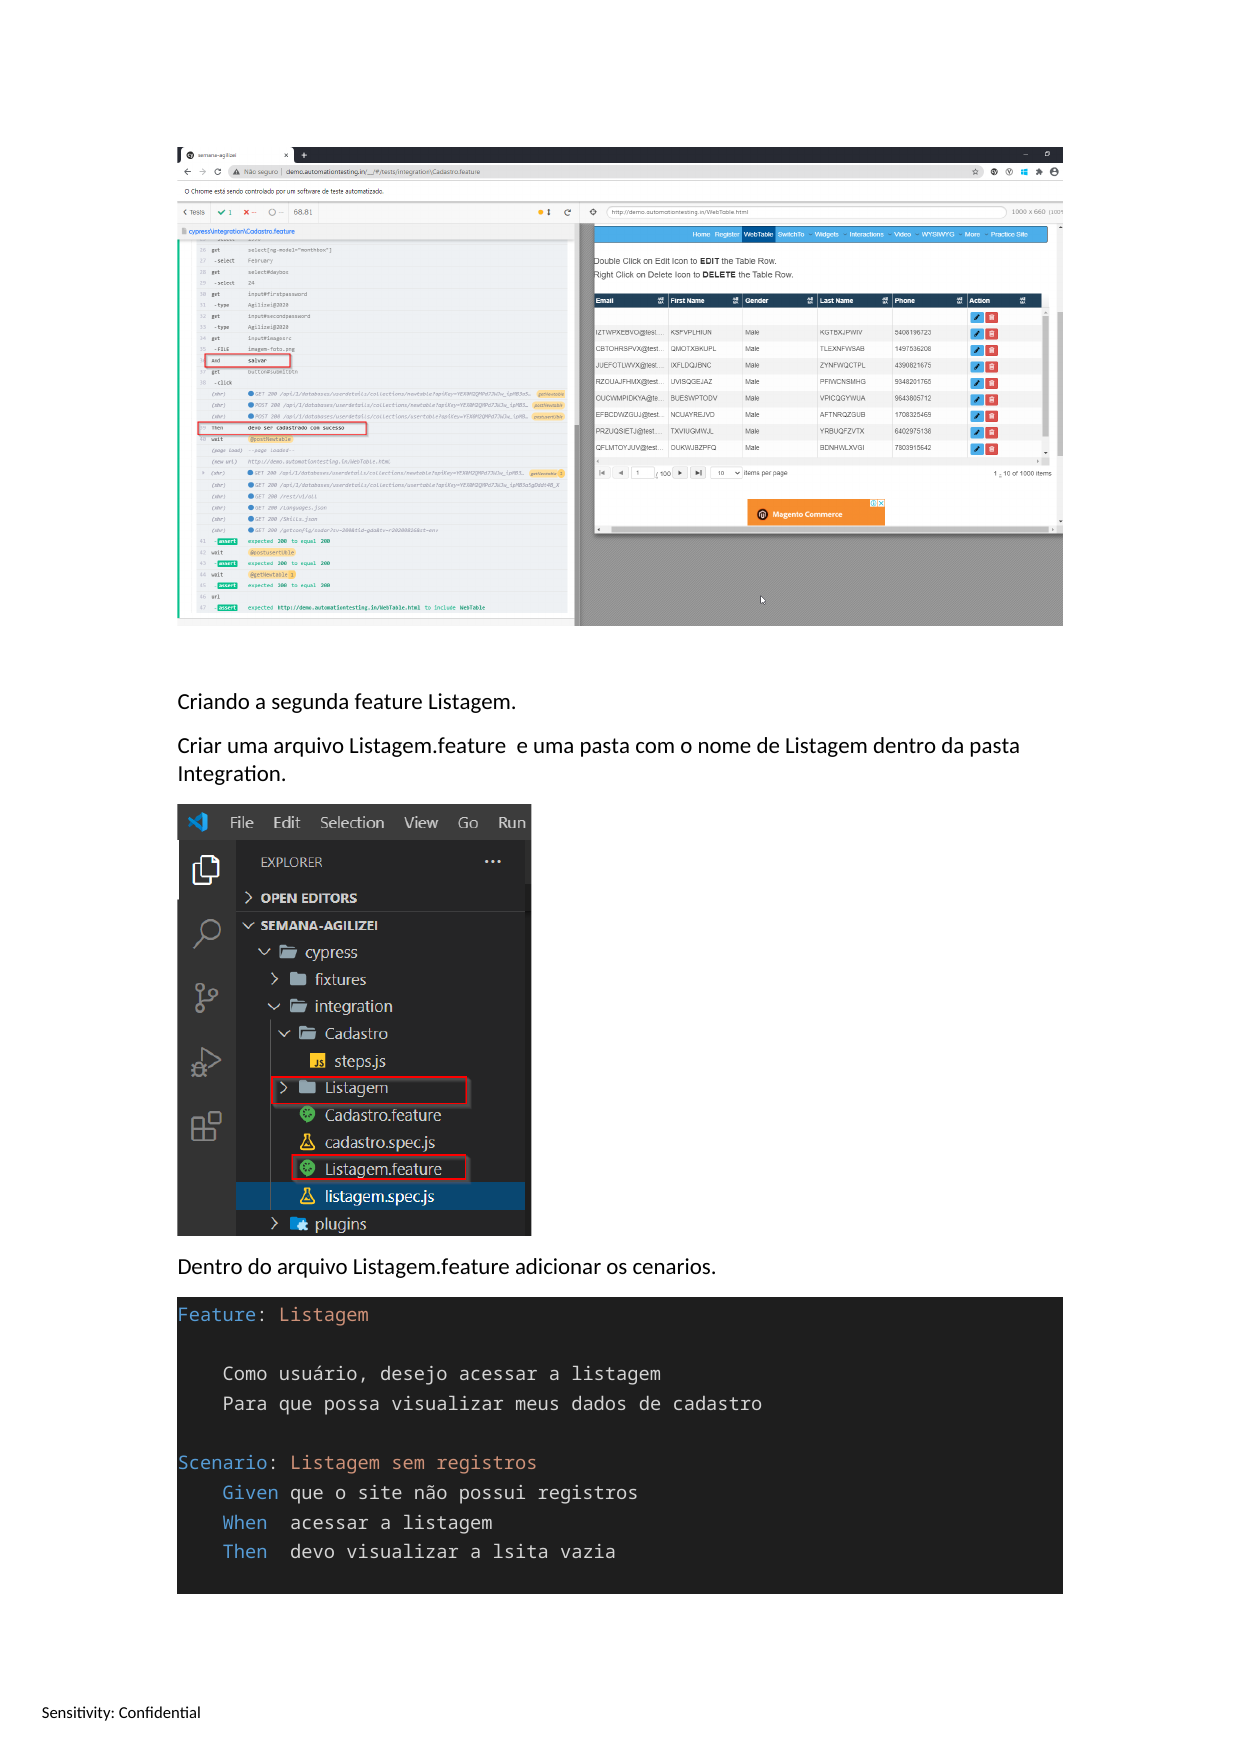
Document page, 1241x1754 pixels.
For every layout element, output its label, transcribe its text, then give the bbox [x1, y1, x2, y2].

picture [177, 804, 532, 1236]
text Criando a segunda feature Listagem. [177, 687, 1063, 715]
text Para que possa visualizar meus dados de cadastro [177, 1386, 1063, 1416]
text When acessar a listagem [177, 1505, 1063, 1534]
text Feature: Listagem [177, 1297, 1063, 1327]
text Como usuário, desejo acessar a listagem [177, 1356, 1063, 1386]
text Criar uma arquivo Listagem.feature e uma pasta com o nome de Listagem dentro da pasta Integration. [177, 732, 1063, 788]
text Scenario: Listagem sem registros [177, 1445, 1063, 1475]
text Dentro do arquivo Listagem.feature adicionar os cenarios. [177, 1252, 1063, 1280]
picture [177, 147, 1063, 626]
text Then devo visualizar a lsita vazia [177, 1534, 1063, 1564]
text Given que o site não possui registros [177, 1475, 1063, 1505]
